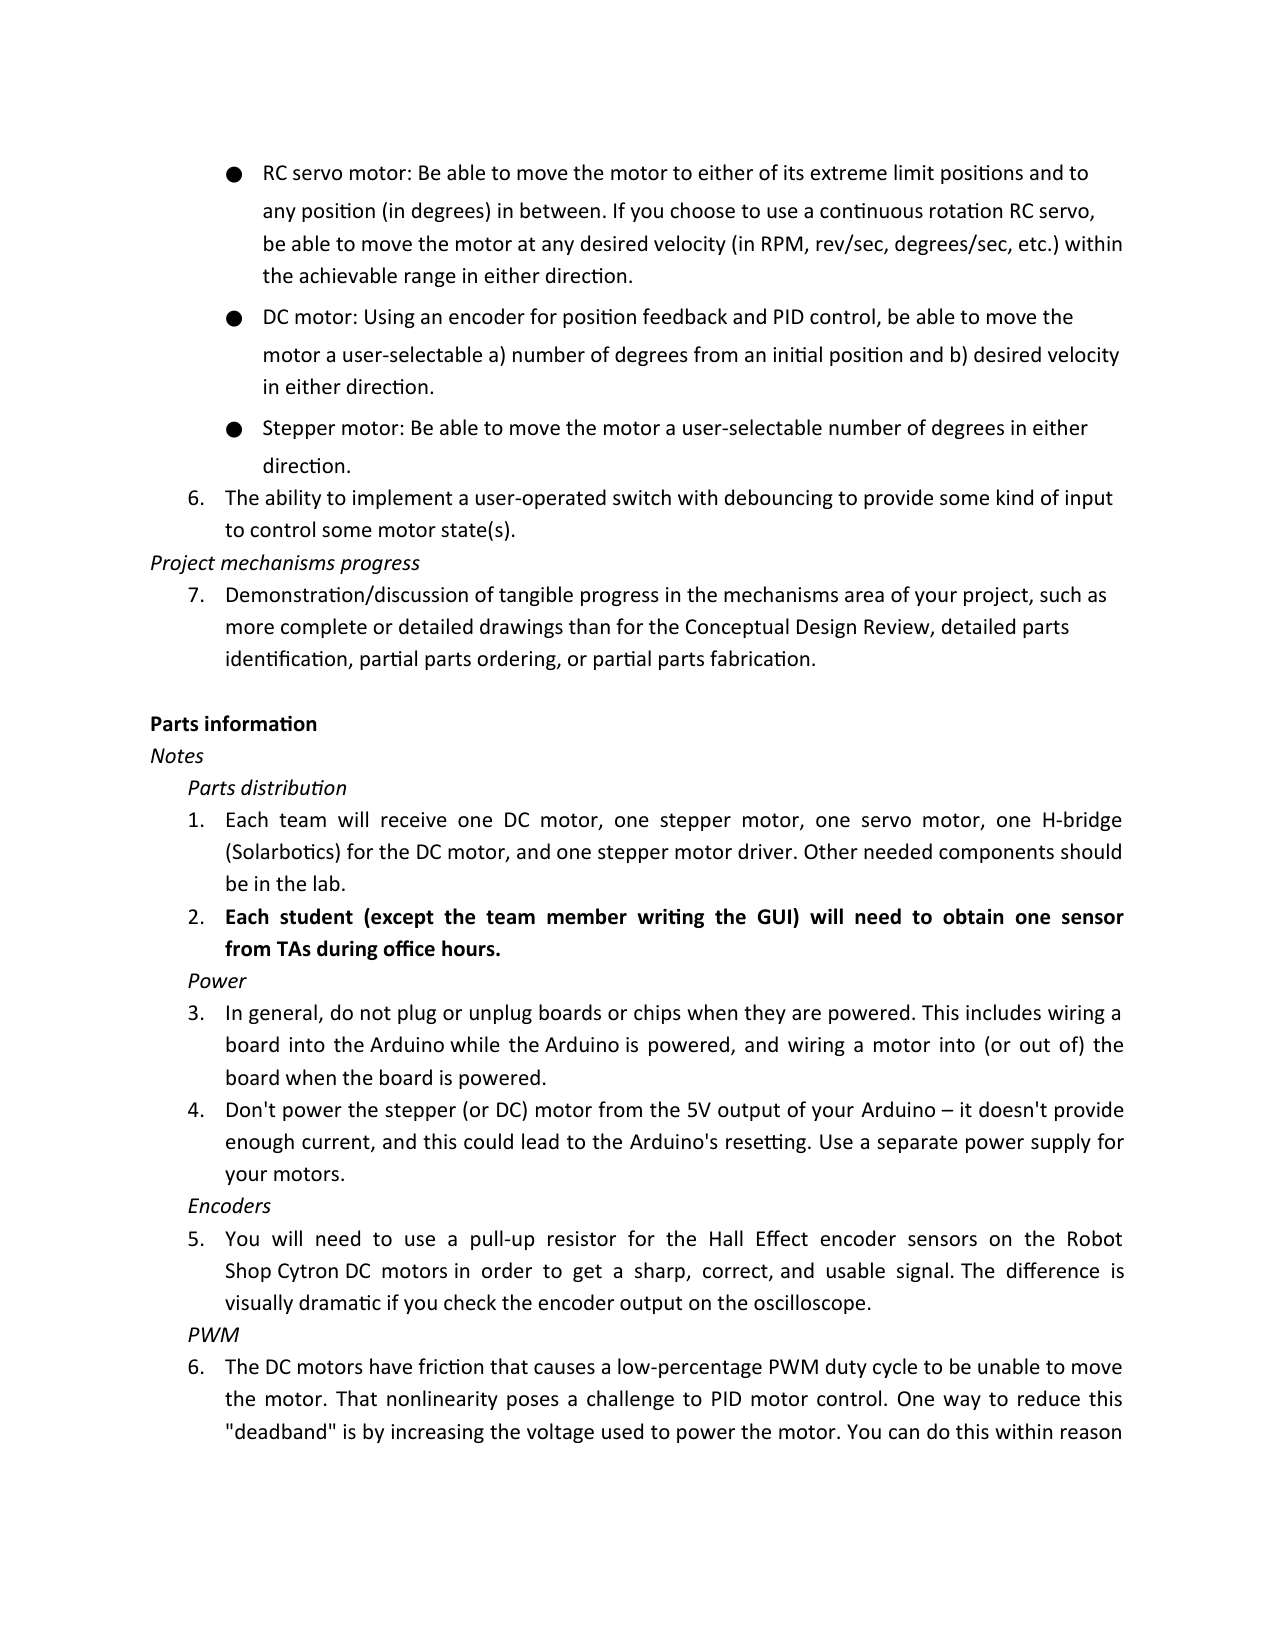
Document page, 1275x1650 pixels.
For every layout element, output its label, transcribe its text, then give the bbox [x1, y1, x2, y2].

text PWM [187, 1321, 1125, 1349]
list Stepper motor: Be able to move the motor a user-selectable number of degrees in either direction. [225, 405, 1125, 479]
list Each student (except the team member writing the GUI) will need to obtain one sensor from TAs during office hours. [187, 902, 1125, 962]
text Notes [150, 741, 1125, 769]
list Demonstration/discussion of tangible progress in the mechanisms area of your project, such as more complete or detailed drawings than for the Conceptual Design Review, detailed parts identification, partial parts ordering, or partial parts fabrication. [187, 580, 1125, 673]
text Parts information [150, 709, 1125, 737]
list In general, do not plug or unplug boards or chips when they are powered. This includes wiring a board into the Arduino while the Arduino is powered, and wiring a motor into (or out of) the board when the board is powered. [187, 999, 1125, 1091]
list RC servo motor: Be able to move the motor to either of its extreme limit positions and to any position (in degrees) in between. If you choose to use a continuous rotation RC servo, be able to move the motor at any desired velocity (in RPM, rev/sec, degrees/sec, etc.) within the achievable range in either direction. [225, 150, 1125, 289]
list Don't power the stepper (or DC) motor from the 5V output of your Arduino – it doesn't provide enough current, and this could lead to the Arduino's resetting. Use a separate power supply for your motors. [187, 1095, 1125, 1188]
text Parts distribution [187, 773, 1125, 801]
text Power [187, 967, 1125, 994]
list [187, 1353, 1125, 1445]
list DC motor: Using an encoder for position feedback and PID control, be able to move the motor a user-selectable a) number of degrees from an initial position and b) desired velocity in either direction. [225, 293, 1125, 401]
text Project mechanisms progress [150, 548, 1125, 576]
list Each team will receive one DC motor, one stepper motor, one servo motor, one H-bridge (Solarbotics) for the DC motor, and one stepper motor driver. Other needed components should be in the lab. [187, 806, 1125, 898]
list The ability to implement a user-operated switch with debouncing to provide some kind of input to control some motor state(s). [187, 484, 1125, 544]
text Encoders [187, 1192, 1125, 1220]
list You will need to use a pull-up resistor for the Hall Effect encoder sensors on the Robot Shop Cytron DC motors in order to get a sharp, correct, and usable signal. The difference is visually dramatic if you check the encoder output on the oscilloscope. [187, 1224, 1125, 1316]
